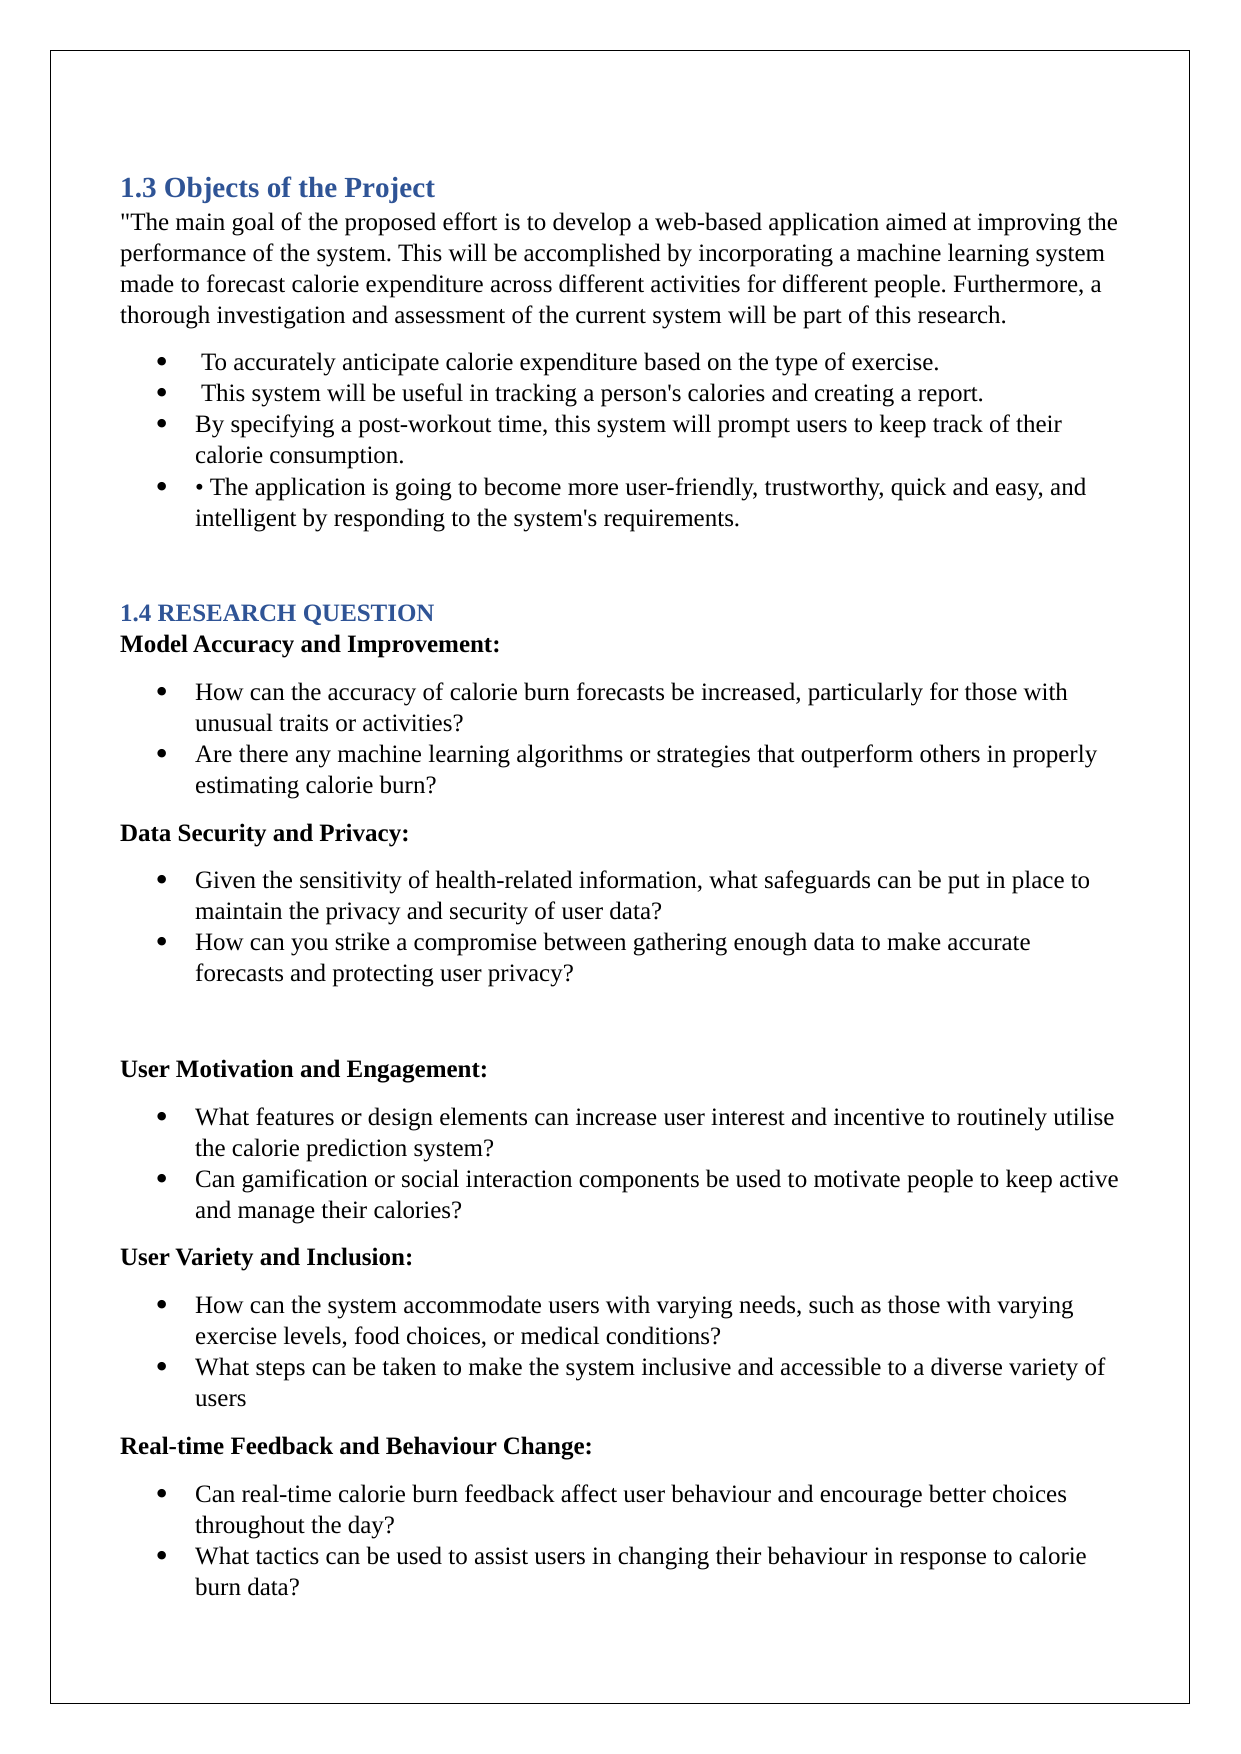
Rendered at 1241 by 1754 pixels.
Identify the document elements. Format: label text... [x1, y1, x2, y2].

list How can you strike a compromise between gathering enough data to make accurate forecasts and protecting user privacy? [157, 927, 1120, 987]
list How can the accuracy of calorie burn forecasts be increased, particularly for those with unusual traits or activities? [157, 677, 1120, 737]
subtitle 1.3 Objects of the Project [120, 170, 1120, 204]
text Real-time Feedback and Behaviour Change: [120, 1431, 1120, 1460]
list What steps can be taken to make the system inclusive and accessible to a diverse variety of users [157, 1352, 1120, 1412]
text User Variety and Inclusion: [120, 1242, 1120, 1271]
list Can gamification or social interaction components be used to motivate people to keep active and manage their calories? [157, 1164, 1120, 1223]
list • The application is going to become more user-friendly, trustworthy, quick and easy, and intelligent by responding to the system's requirements. [157, 472, 1120, 531]
list To accurately anticipate calorie expenditure based on the type of exercise. [157, 347, 1120, 376]
text User Motivation and Engagement: [120, 1054, 1120, 1083]
subtitle 1.4 RESEARCH QUESTION [120, 598, 1120, 627]
text "The main goal of the proposed effort is to develop a web-based application aimed at improving the performance of the system. This will be accomplished by incorporating a machine learning system made to forecast calorie expenditure across different activities for different people. Furthermore, a thorough investigation and assessment of the current system will be part of this research. [120, 207, 1120, 328]
list How can the system accommodate users with varying needs, such as those with varying exercise levels, food choices, or medical conditions? [157, 1290, 1120, 1350]
list This system will be useful in tracking a person's calories and creating a report. [157, 378, 1120, 407]
list Are there any machine learning algorithms or strategies that outperform others in properly estimating calorie burn? [157, 739, 1120, 799]
list Can real-time calorie burn feedback affect user behaviour and encourage better choices throughout the day? [157, 1479, 1120, 1538]
text Data Security and Privacy: [120, 818, 1120, 846]
list What features or design elements can increase user interest and incentive to routinely utilise the calorie prediction system? [157, 1102, 1120, 1161]
list By specifying a post-workout time, this system will prompt users to keep track of their calorie consumption. [157, 409, 1120, 469]
text Model Accuracy and Improvement: [120, 629, 1120, 658]
list What tactics can be used to assist users in changing their behaviour in response to calorie burn data? [157, 1541, 1120, 1601]
list Given the sensitivity of health-related information, what safeguards can be put in place to maintain the privacy and security of user data? [157, 865, 1120, 925]
